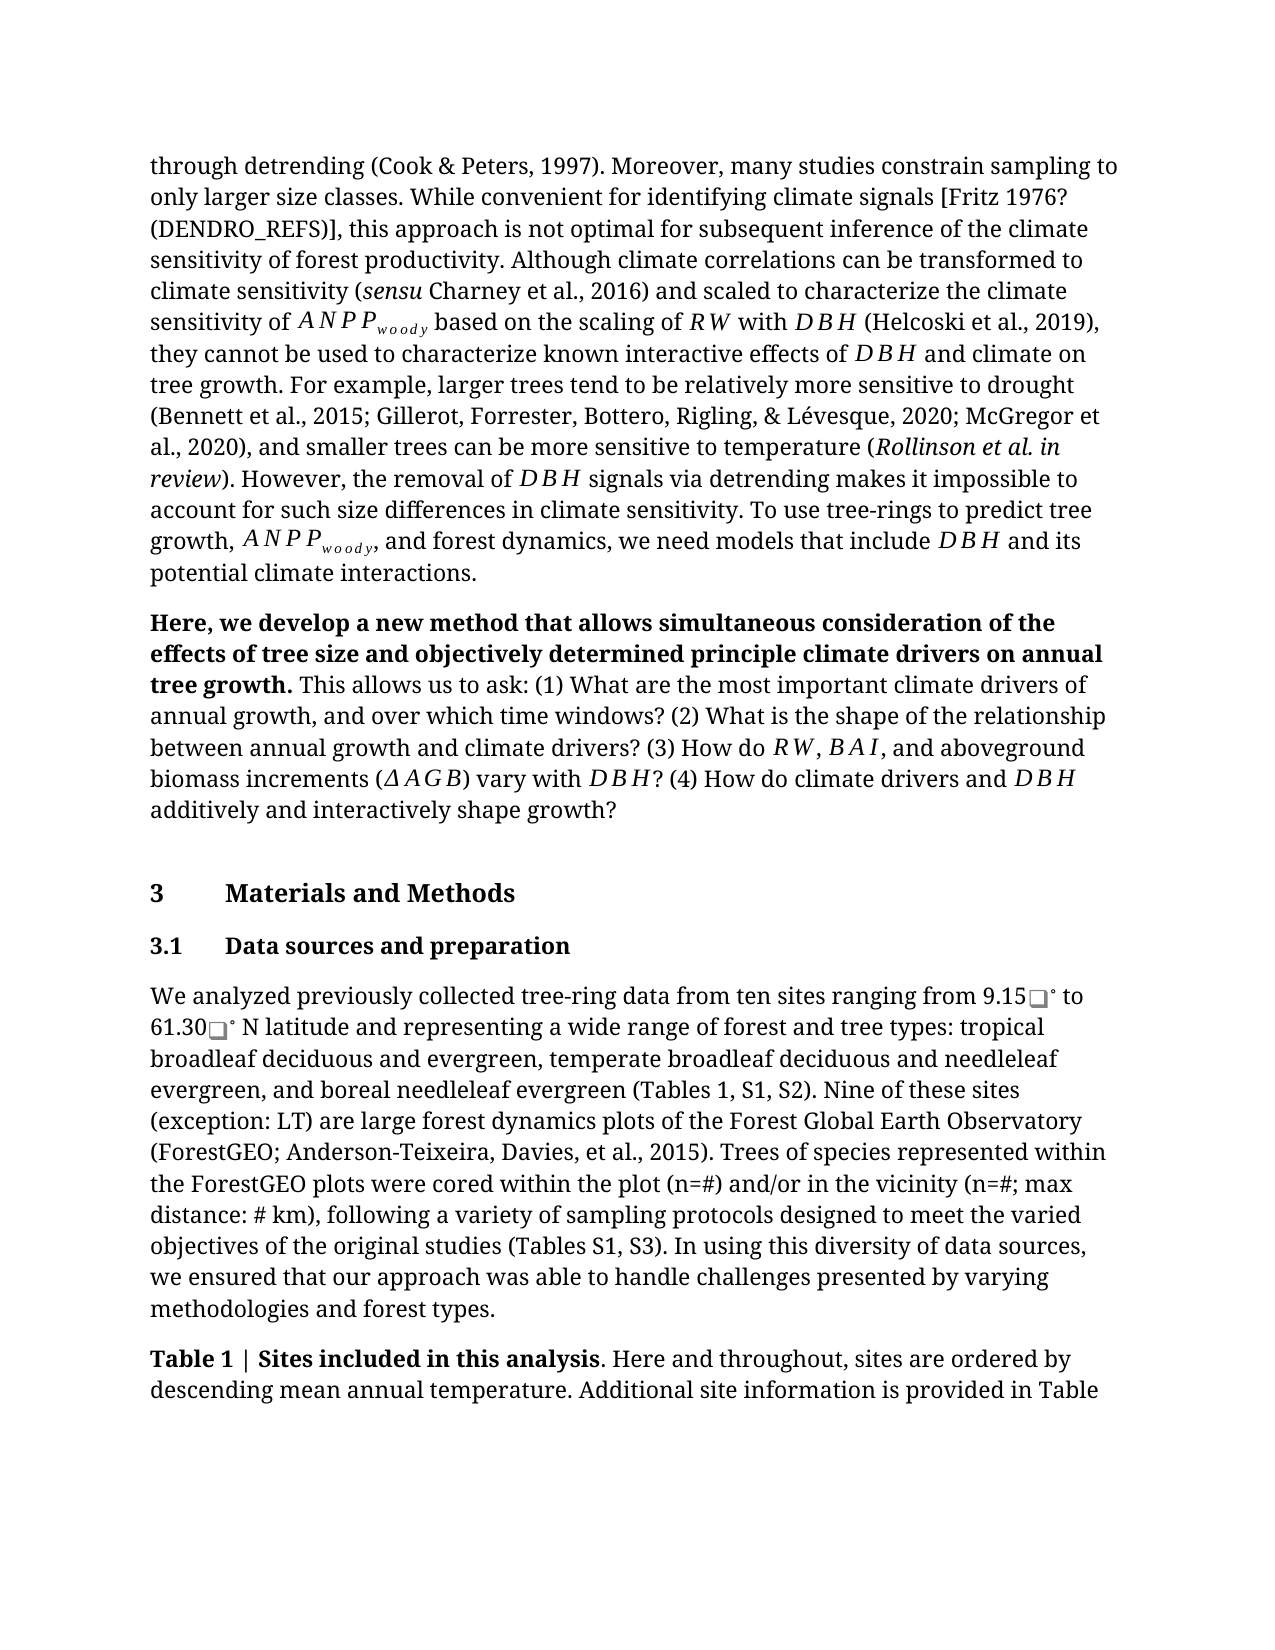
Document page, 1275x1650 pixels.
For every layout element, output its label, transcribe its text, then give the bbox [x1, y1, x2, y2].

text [150, 1343, 1125, 1405]
subtitle 3.1 Data sources and preparation [150, 930, 1125, 961]
text We analyzed previously collected tree-ring data from ten sites ranging from 9.15 to 61.30 N latitude and representing a wide range of forest and tree types: tropical broadleaf deciduous and evergreen, temperate broadleaf deciduous and needleleaf evergreen, and boreal needleleaf evergreen (Tables 1, S1, S2). Nine of these sites (exception: LT) are large forest dynamics plots of the Forest Global Earth Observatory (ForestGEO; Anderson-Teixeira, Davies, et al., 2015). Trees of species represented within the ForestGEO plots were cored within the plot (n=#) and/or in the vicinity (n=#; max distance: # km), following a variety of sampling protocols designed to meet the varied objectives of the original studies (Tables S1, S3). In using this diversity of data sources, we ensured that our approach was able to handle challenges presented by varying methodologies and forest types. [150, 980, 1125, 1324]
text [150, 150, 1125, 588]
text Here, we develop a new method that allows simultaneous consideration of the effects of tree size and objectively determined principle climate drivers on annual tree growth. This allows us to ask: (1) What are the most important climate drivers of annual growth, and over which time windows? (2) What is the shape of the relationship between annual growth and climate drivers? (3) How do , , and aboveground biomass increments () vary with ? (4) How do climate drivers and additively and interactively shape growth? [150, 606, 1125, 825]
subtitle 3 Materials and Methods [150, 875, 1125, 909]
